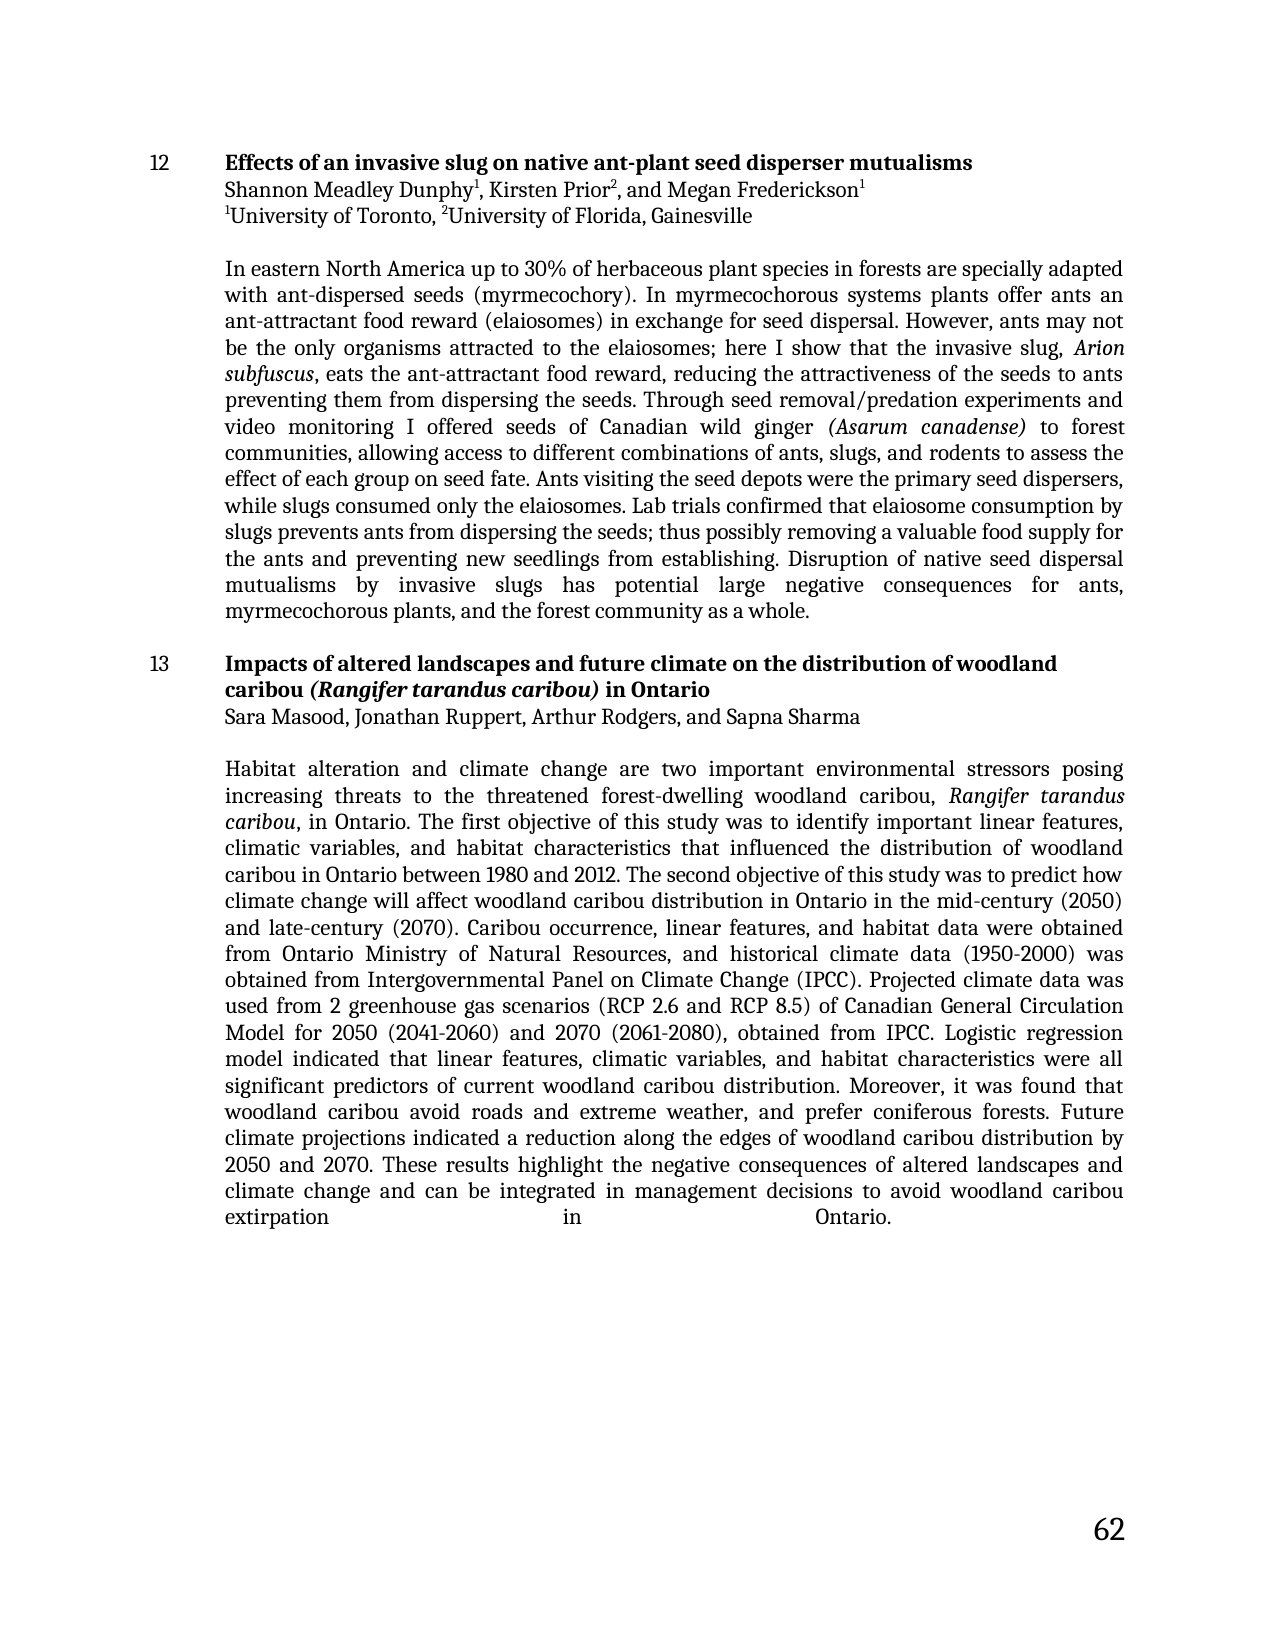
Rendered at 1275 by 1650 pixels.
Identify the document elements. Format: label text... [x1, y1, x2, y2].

text Habitat alteration and climate change are two important environmental stressors posing increasing threats to the threatened forest-dwelling woodland caribou, Rangifer tarandus caribou, in Ontario. The first objective of this study was to identify important linear features, climatic variables, and habitat characteristics that influenced the distribution of woodland caribou in Ontario between 1980 and 2012. The second objective of this study was to predict how climate change will affect woodland caribou distribution in Ontario in the mid-century (2050) and late-century (2070). Caribou occurrence, linear features, and habitat data were obtained from Ontario Ministry of Natural Resources, and historical climate data (1950-2000) was obtained from Intergovernmental Panel on Climate Change (IPCC). Projected climate data was used from 2 greenhouse gas scenarios (RCP 2.6 and RCP 8.5) of Canadian General Circulation Model for 2050 (2041-2060) and 2070 (2061-2080), obtained from IPCC. Logistic regression model indicated that linear features, climatic variables, and habitat characteristics were all significant predictors of current woodland caribou distribution. Moreover, it was found that woodland caribou avoid roads and extreme weather, and prefer coniferous forests. Future climate projections indicated a reduction along the edges of woodland caribou distribution by 2050 and 2070. These results highlight the negative consequences of altered landscapes and climate change and can be integrated in management decisions to avoid woodland caribou extirpation in Ontario. [225, 756, 1125, 1258]
text In eastern North America up to 30% of herbaceous plant species in forests are specially adapted with ant-dispersed seeds (myrmecochory). In myrmecochorous systems plants offer ants an ant-attractant food reward (elaiosomes) in exchange for seed dispersal. However, ants may not be the only organisms attracted to the elaiosomes; here I show that the invasive slug, Arion subfuscus, eats the ant-attractant food reward, reducing the attractiveness of the seeds to ants preventing them from dispersing the seeds. Through seed removal/predation experiments and video monitoring I offered seeds of Canadian wild ginger (Asarum canadense) to forest communities, allowing access to different combinations of ants, slugs, and rodents to assess the effect of each group on seed fate. Ants visiting the seed depots were the primary seed dispersers, while slugs consumed only the elaiosomes. Lab trials confirmed that elaiosome consumption by slugs prevents ants from dispersing the seeds; thus possibly removing a valuable food supply for the ants and preventing new seedlings from establishing. Disruption of native seed dispersal mutualisms by invasive slugs has potential large negative consequences for ants, myrmecochorous plants, and the forest community as a whole. [225, 255, 1125, 624]
text 1University of Toronto, 2University of Florida, Gainesville [150, 203, 1125, 229]
text 12 Effects of an invasive slug on native ant-plant seed disperser mutualisms [150, 150, 1125, 176]
text Sara Masood, Jonathan Ruppert, Arthur Rodgers, and Sapna Sharma [150, 703, 1125, 730]
text 13 Impacts of altered landscapes and future climate on the distribution of woodland caribou (Rangifer tarandus caribou) in Ontario [150, 651, 1125, 703]
text Shannon Meadley Dunphy1, Kirsten Prior2, and Megan Frederickson1 [150, 176, 1125, 203]
